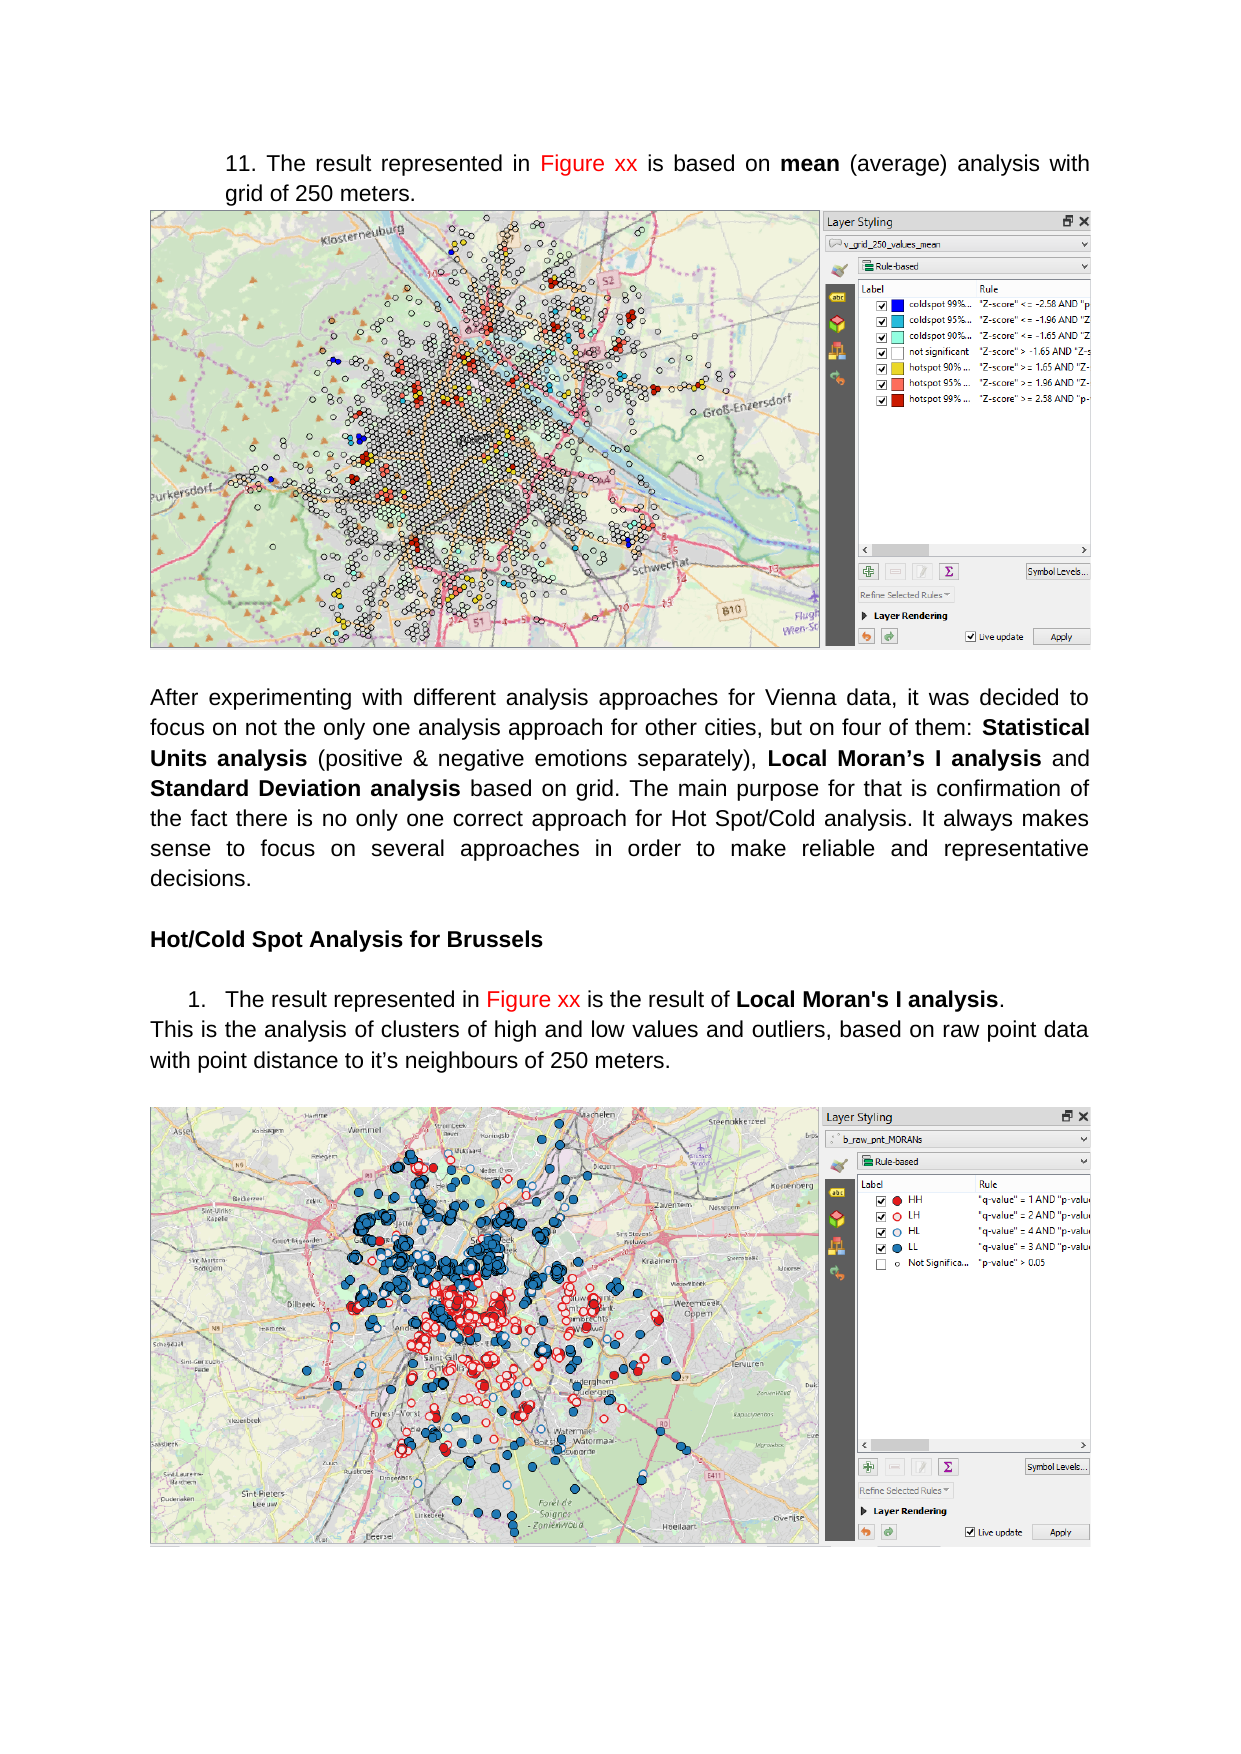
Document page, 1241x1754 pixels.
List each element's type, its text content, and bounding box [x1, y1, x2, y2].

text After experimenting with different analysis approaches for Vienna data, it was decided to focus on not the only one analysis approach for other cities, but on four of them: Statistical Units analysis (positive & negative emotions separately), Local Moran’s I analysis and Standard Deviation analysis based on grid. The main purpose for that is confirmation of the fact there is no only one correct approach for Hot Spot/Cold analysis. It always makes sense to focus on several approaches in order to make reliable and representative decisions. [150, 684, 1090, 892]
text Hot/Cold Spot Analysis for Brussels [150, 926, 1090, 952]
text This is the analysis of clusters of high and low values and outliers, based on raw point data with point distance to it’s neighbours of 250 meters. [150, 1016, 1090, 1073]
list The result represented in Figure xx is the result of Local Moran's I analysis. [187, 986, 1090, 1012]
picture [150, 1107, 1091, 1547]
picture [150, 210, 1091, 650]
text 11. The result represented in Figure xx is based on mean (average) analysis with grid of 250 meters. [225, 150, 1090, 207]
